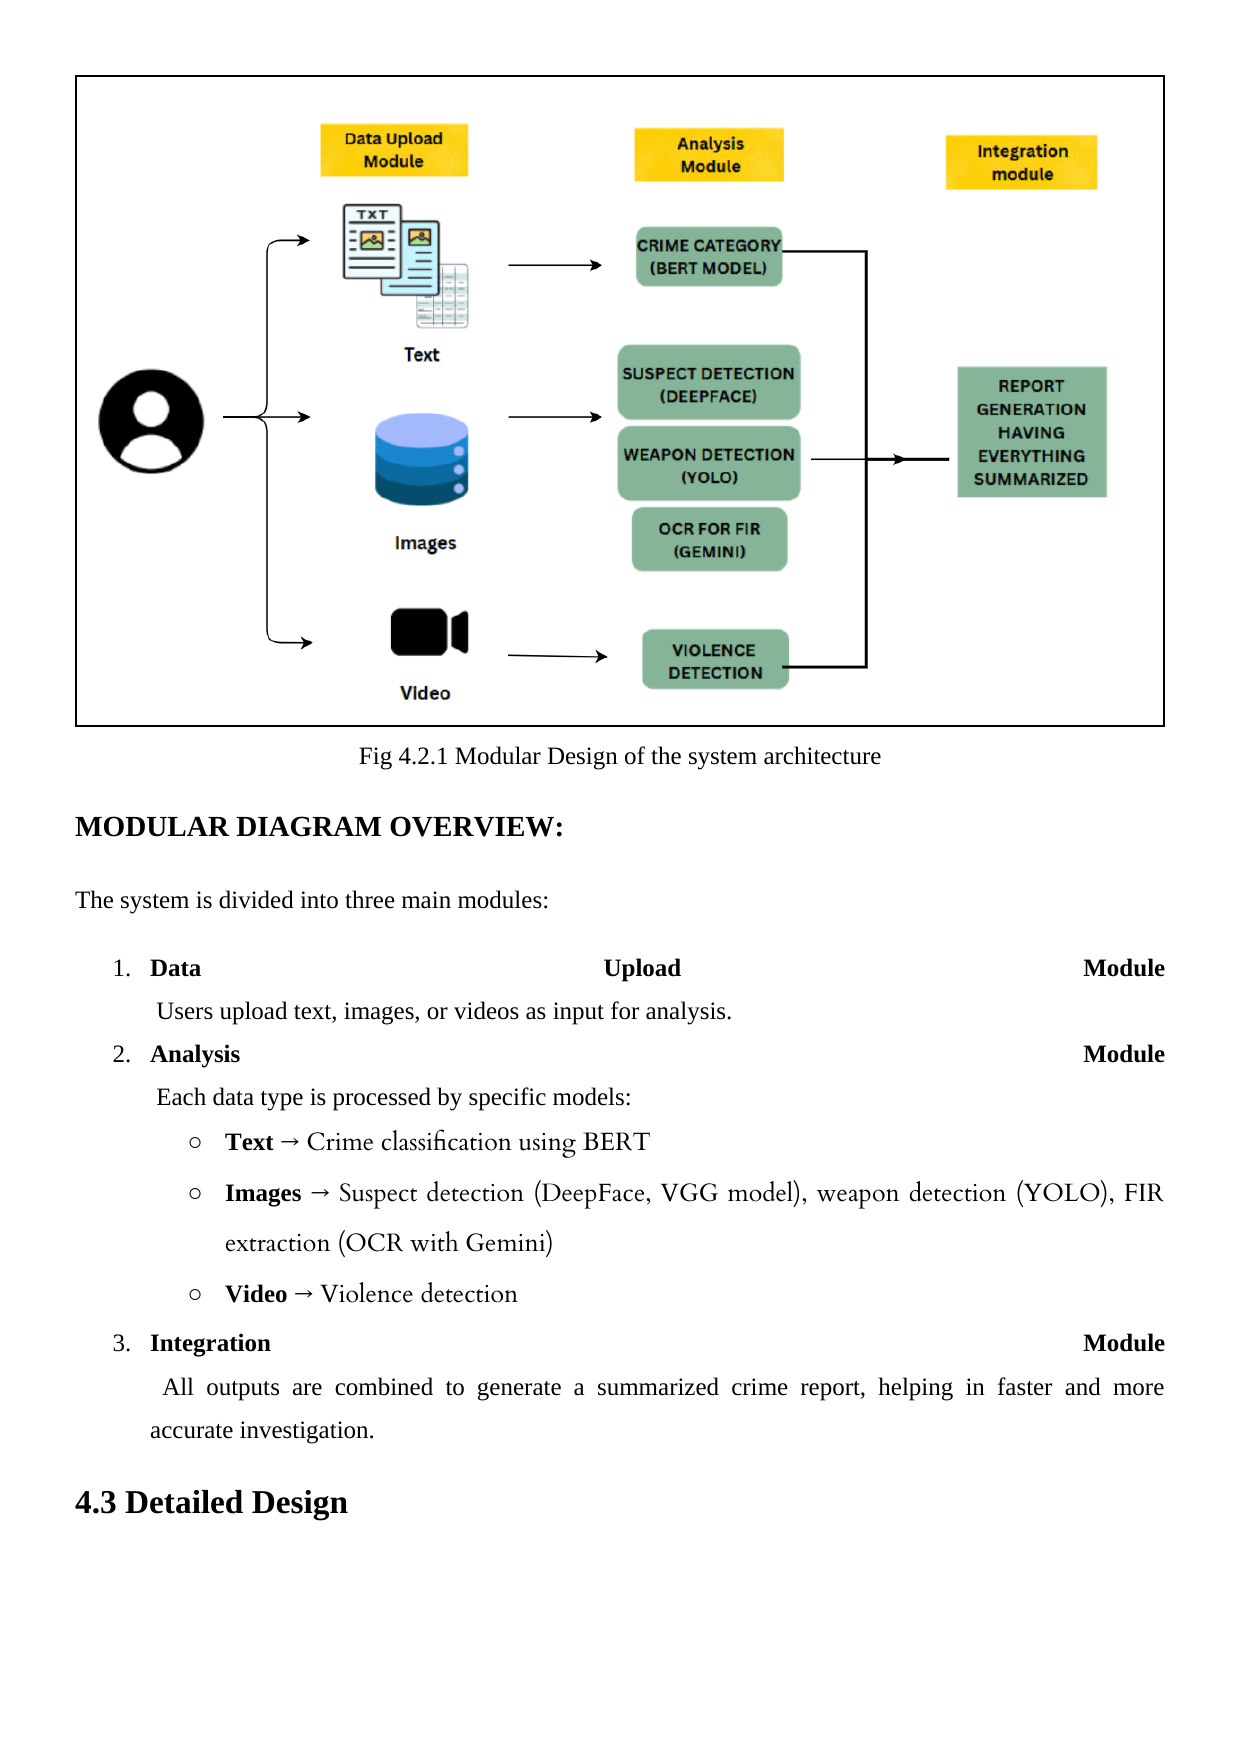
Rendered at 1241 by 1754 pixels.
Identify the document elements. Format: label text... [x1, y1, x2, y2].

list Integration Module All outputs are combined to generate a summarized crime report, helping in faster and more accurate investigation. [112, 1328, 1165, 1443]
list Text [187, 1126, 1165, 1159]
list Analysis Module Each data type is processed by specific models: [112, 1039, 1165, 1111]
list Data Upload Module Users upload text, images, or videos as input for analysis. [112, 953, 1165, 1025]
list Images [187, 1176, 1165, 1261]
text MODULAR DIAGRAM OVERVIEW: [75, 809, 1165, 843]
list Video [187, 1278, 1165, 1312]
text 4.3 Detailed Design [75, 1483, 1165, 1521]
text The system is divided into three main modules: [75, 885, 1165, 914]
picture [77, 77, 1163, 725]
text Fig 4.2.1 Modular Design of the system architecture [75, 727, 1165, 770]
